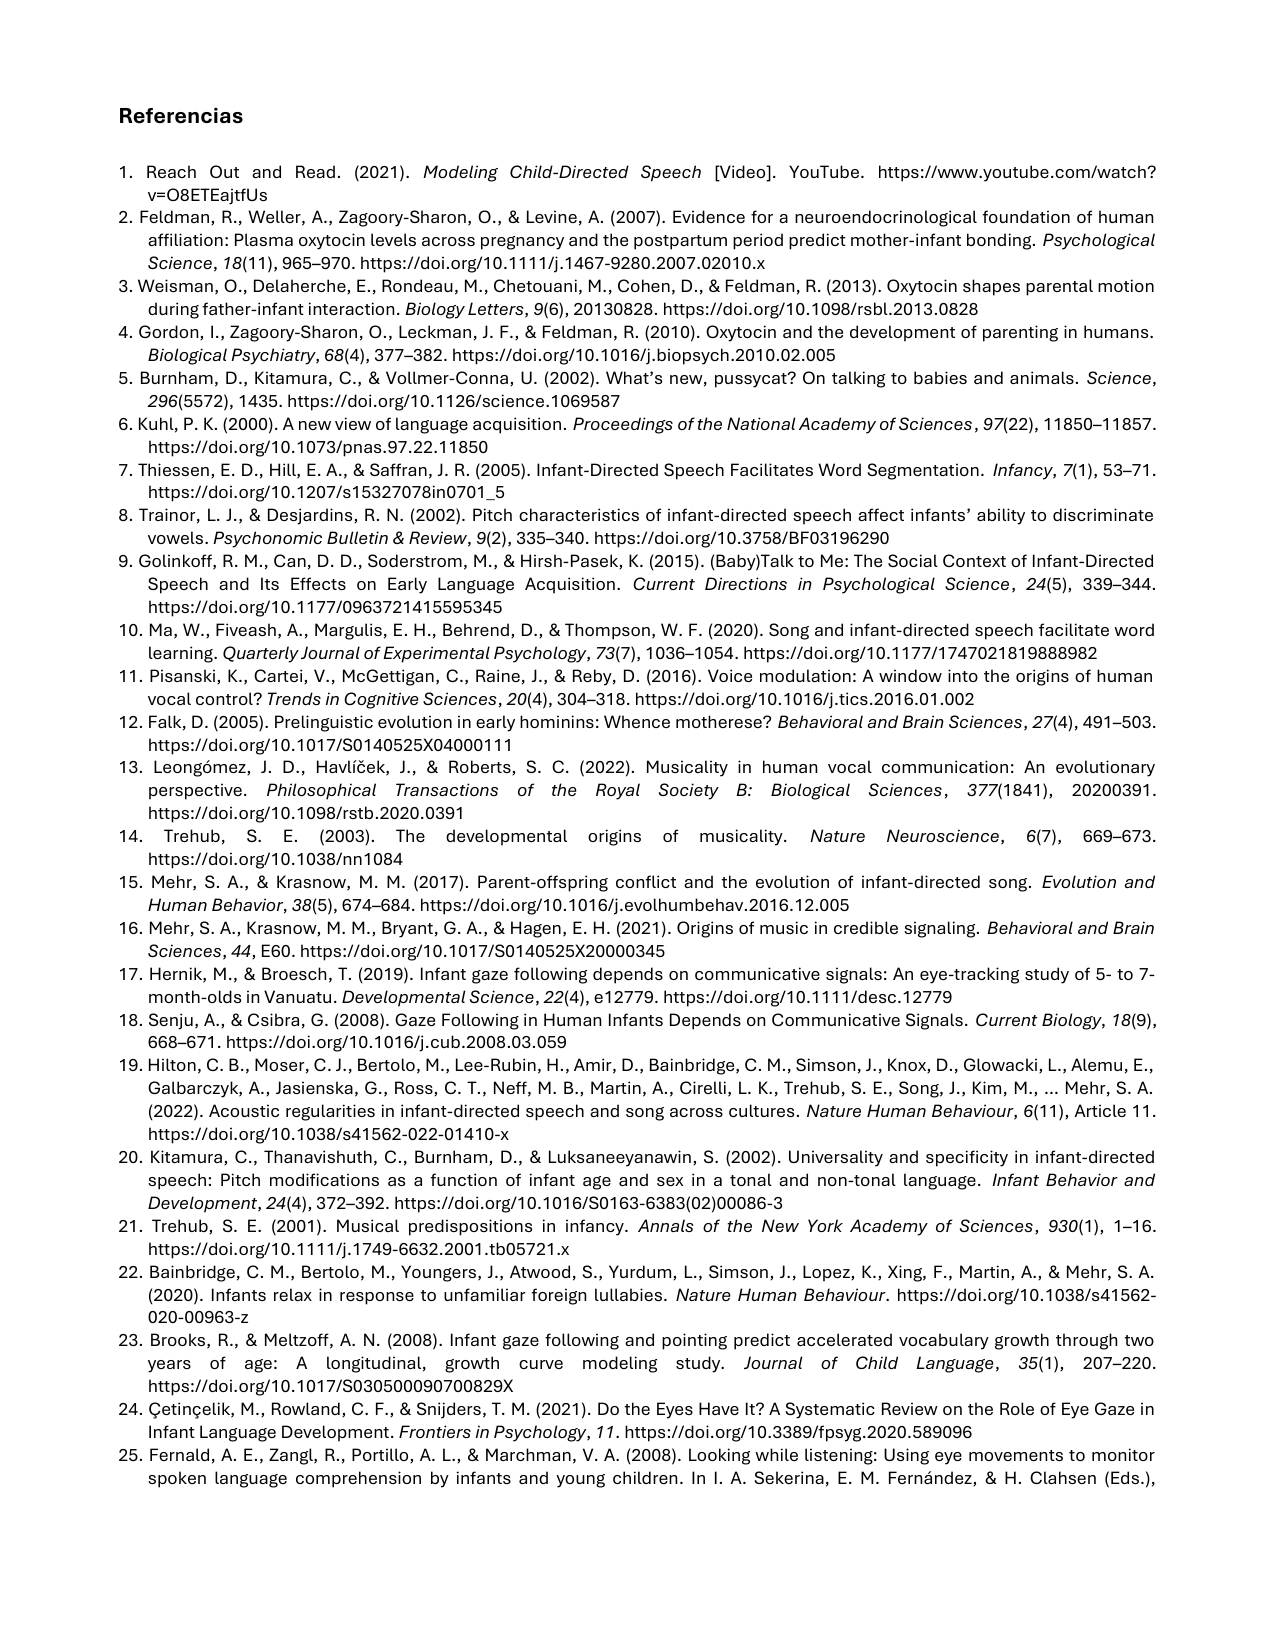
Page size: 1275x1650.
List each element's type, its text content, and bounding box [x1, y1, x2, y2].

text 18. Senju, A., & Csibra, G. (2008). Gaze Following in Human Infants Depends on Communicative Signals. Current Biology, 18(9), 668–671. https://doi.org/10.1016/j.cub.2008.03.059 [118, 1008, 1157, 1054]
text 24. Çetinçelik, M., Rowland, C. F., & Snijders, T. M. (2021). Do the Eyes Have It? A Systematic Review on the Role of Eye Gaze in Infant Language Development. Frontiers in Psychology, 11. https://doi.org/10.3389/fpsyg.2020.589096 [118, 1398, 1157, 1444]
text 9. Golinkoff, R. M., Can, D. D., Soderstrom, M., & Hirsh-Pasek, K. (2015). (Baby)Talk to Me: The Social Context of Infant-Directed Speech and Its Effects on Early Language Acquisition. Current Directions in Psychological Science, 24(5), 339–344. https://doi.org/10.1177/0963721415595345 [118, 550, 1157, 619]
text 23. Brooks, R., & Meltzoff, A. N. (2008). Infant gaze following and pointing predict accelerated vocabulary growth through two years of age: A longitudinal, growth curve modeling study. Journal of Child Language, 35(1), 207–220. https://doi.org/10.1017/S030500090700829X [118, 1329, 1157, 1398]
text 10. Ma, W., Fiveash, A., Margulis, E. H., Behrend, D., & Thompson, W. F. (2020). Song and infant-directed speech facilitate word learning. Quarterly Journal of Experimental Psychology, 73(7), 1036–1054. https://doi.org/10.1177/1747021819888982 [118, 619, 1157, 664]
text 21. Trehub, S. E. (2001). Musical predispositions in infancy. Annals of the New York Academy of Sciences, 930(1), 1–16. https://doi.org/10.1111/j.1749-6632.2001.tb05721.x [118, 1214, 1157, 1260]
text 12. Falk, D. (2005). Prelinguistic evolution in early hominins: Whence motherese? Behavioral and Brain Sciences, 27(4), 491–503. https://doi.org/10.1017/S0140525X04000111 [118, 710, 1157, 756]
text 22. Bainbridge, C. M., Bertolo, M., Youngers, J., Atwood, S., Yurdum, L., Simson, J., Lopez, K., Xing, F., Martin, A., & Mehr, S. A. (2020). Infants relax in response to unfamiliar foreign lullabies. Nature Human Behaviour. https://doi.org/10.1038/s41562-020-00963-z [118, 1260, 1157, 1329]
text 1. Reach Out and Read. (2021). Modeling Child-Directed Speech [Video]. YouTube. https://www.youtube.com/watch?v=O8ETEajtfUs [118, 160, 1157, 206]
text 14. Trehub, S. E. (2003). The developmental origins of musicality. Nature Neuroscience, 6(7), 669–673. https://doi.org/10.1038/nn1084 [118, 825, 1157, 871]
text 4. Gordon, I., Zagoory-Sharon, O., Leckman, J. F., & Feldman, R. (2010). Oxytocin and the development of parenting in humans. Biological Psychiatry, 68(4), 377–382. https://doi.org/10.1016/j.biopsych.2010.02.005 [118, 321, 1157, 367]
text 5. Burnham, D., Kitamura, C., & Vollmer-Conna, U. (2002). What’s new, pussycat? On talking to babies and animals. Science, 296(5572), 1435. https://doi.org/10.1126/science.1069587 [118, 367, 1157, 412]
text 19. Hilton, C. B., Moser, C. J., Bertolo, M., Lee-Rubin, H., Amir, D., Bainbridge, C. M., Simson, J., Knox, D., Glowacki, L., Alemu, E., Galbarczyk, A., Jasienska, G., Ross, C. T., Neff, M. B., Martin, A., Cirelli, L. K., Trehub, S. E., Song, J., Kim, M., … Mehr, S. A. (2022). Acoustic regularities in infant-directed speech and song across cultures. Nature Human Behaviour, 6(11), Article 11. https://doi.org/10.1038/s41562-022-01410-x [118, 1054, 1157, 1146]
text 2. Feldman, R., Weller, A., Zagoory-Sharon, O., & Levine, A. (2007). Evidence for a neuroendocrinological foundation of human affiliation: Plasma oxytocin levels across pregnancy and the postpartum period predict mother-infant bonding. Psychological Science, 18(11), 965–970. https://doi.org/10.1111/j.1467-9280.2007.02010.x [118, 206, 1157, 275]
text 20. Kitamura, C., Thanavishuth, C., Burnham, D., & Luksaneeyanawin, S. (2002). Universality and specificity in infant-directed speech: Pitch modifications as a function of infant age and sex in a tonal and non-tonal language. Infant Behavior and Development, 24(4), 372–392. https://doi.org/10.1016/S0163-6383(02)00086-3 [118, 1146, 1157, 1214]
text 8. Trainor, L. J., & Desjardins, R. N. (2002). Pitch characteristics of infant-directed speech affect infants’ ability to discriminate vowels. Psychonomic Bulletin & Review, 9(2), 335–340. https://doi.org/10.3758/BF03196290 [118, 504, 1157, 550]
text 7. Thiessen, E. D., Hill, E. A., & Saffran, J. R. (2005). Infant-Directed Speech Facilitates Word Segmentation. Infancy, 7(1), 53–71. https://doi.org/10.1207/s15327078in0701_5 [118, 458, 1157, 504]
text 3. Weisman, O., Delaherche, E., Rondeau, M., Chetouani, M., Cohen, D., & Feldman, R. (2013). Oxytocin shapes parental motion during father-infant interaction. Biology Letters, 9(6), 20130828. https://doi.org/10.1098/rsbl.2013.0828 [118, 275, 1157, 321]
text 15. Mehr, S. A., & Krasnow, M. M. (2017). Parent-offspring conflict and the evolution of infant-directed song. Evolution and Human Behavior, 38(5), 674–684. https://doi.org/10.1016/j.evolhumbehav.2016.12.005 [118, 871, 1157, 917]
text 16. Mehr, S. A., Krasnow, M. M., Bryant, G. A., & Hagen, E. H. (2021). Origins of music in credible signaling. Behavioral and Brain Sciences, 44, E60. https://doi.org/10.1017/S0140525X20000345 [118, 917, 1157, 962]
text 11. Pisanski, K., Cartei, V., McGettigan, C., Raine, J., & Reby, D. (2016). Voice modulation: A window into the origins of human vocal control? Trends in Cognitive Sciences, 20(4), 304–318. https://doi.org/10.1016/j.tics.2016.01.002 [118, 664, 1157, 710]
text 6. Kuhl, P. K. (2000). A new view of language acquisition. Proceedings of the National Academy of Sciences, 97(22), 11850–11857. https://doi.org/10.1073/pnas.97.22.11850 [118, 412, 1157, 458]
text Referencias [118, 102, 1157, 130]
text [118, 1444, 1157, 1489]
text 17. Hernik, M., & Broesch, T. (2019). Infant gaze following depends on communicative signals: An eye-tracking study of 5- to 7-month-olds in Vanuatu. Developmental Science, 22(4), e12779. https://doi.org/10.1111/desc.12779 [118, 962, 1157, 1008]
text 13. Leongómez, J. D., Havlíček, J., & Roberts, S. C. (2022). Musicality in human vocal communication: An evolutionary perspective. Philosophical Transactions of the Royal Society B: Biological Sciences, 377(1841), 20200391. https://doi.org/10.1098/rstb.2020.0391 [118, 756, 1157, 825]
